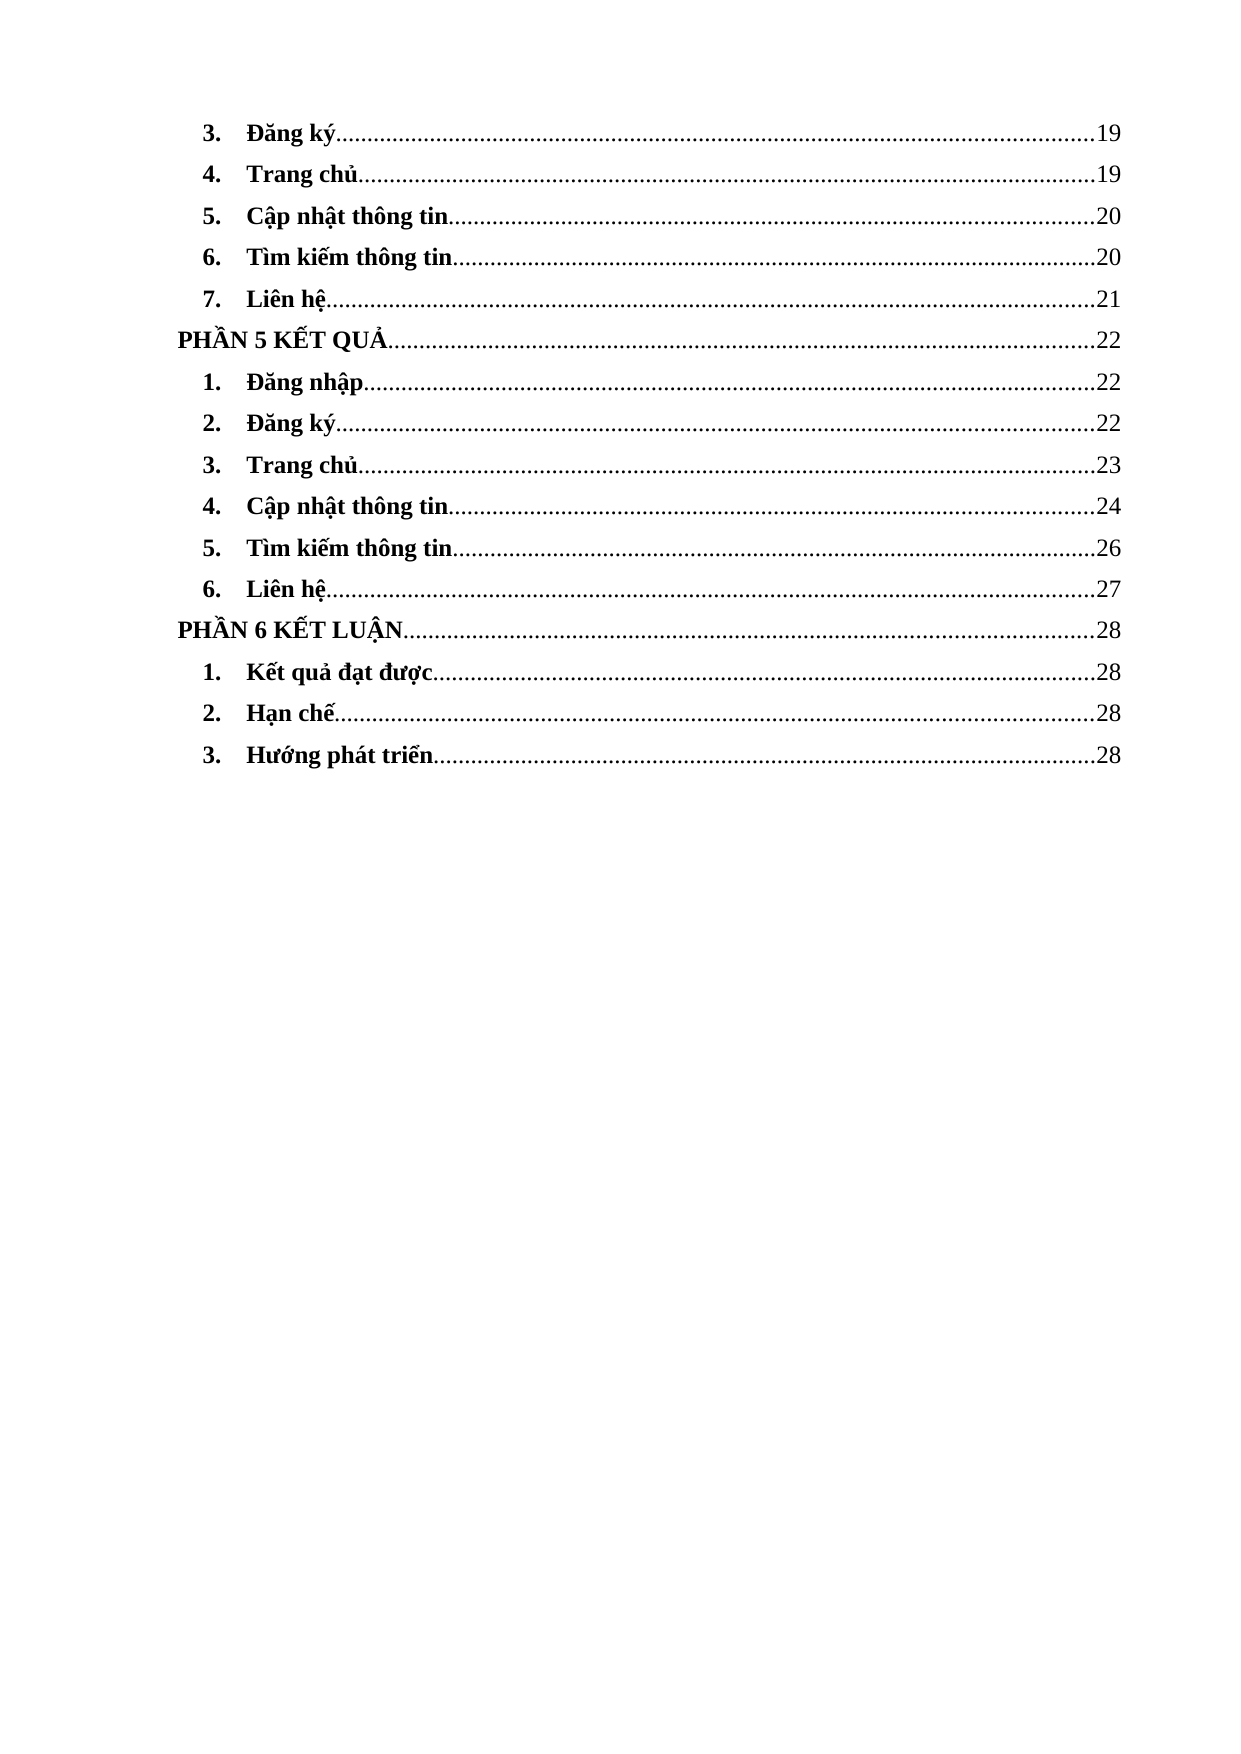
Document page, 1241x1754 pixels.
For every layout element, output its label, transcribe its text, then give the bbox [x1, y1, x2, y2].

text 1. Đăng nhập 22 [202, 367, 1122, 396]
text 3. Đăng ký 19 [202, 118, 1122, 147]
text 6. Tìm kiếm thông tin 20 [202, 242, 1122, 271]
text 4. Trang chủ 19 [202, 159, 1122, 188]
text 2. Hạn chế 28 [202, 698, 1122, 727]
text 5. Cập nhật thông tin 20 [202, 201, 1122, 230]
text 3. Hướng phát triển 28 [202, 740, 1122, 769]
text PHẦN 5 KẾT QUẢ 22 [177, 325, 1122, 354]
text 4. Cập nhật thông tin 24 [202, 491, 1122, 520]
text 3. Trang chủ 23 [202, 450, 1122, 478]
text PHẦN 6 KẾT LUẬN 28 [177, 616, 1122, 644]
text 2. Đăng ký 22 [202, 408, 1122, 437]
text 5. Tìm kiếm thông tin 26 [202, 533, 1122, 561]
text 1. Kết quả đạt được 28 [202, 657, 1122, 686]
text 6. Liên hệ 27 [202, 574, 1122, 603]
text 7. Liên hệ 21 [202, 284, 1122, 313]
